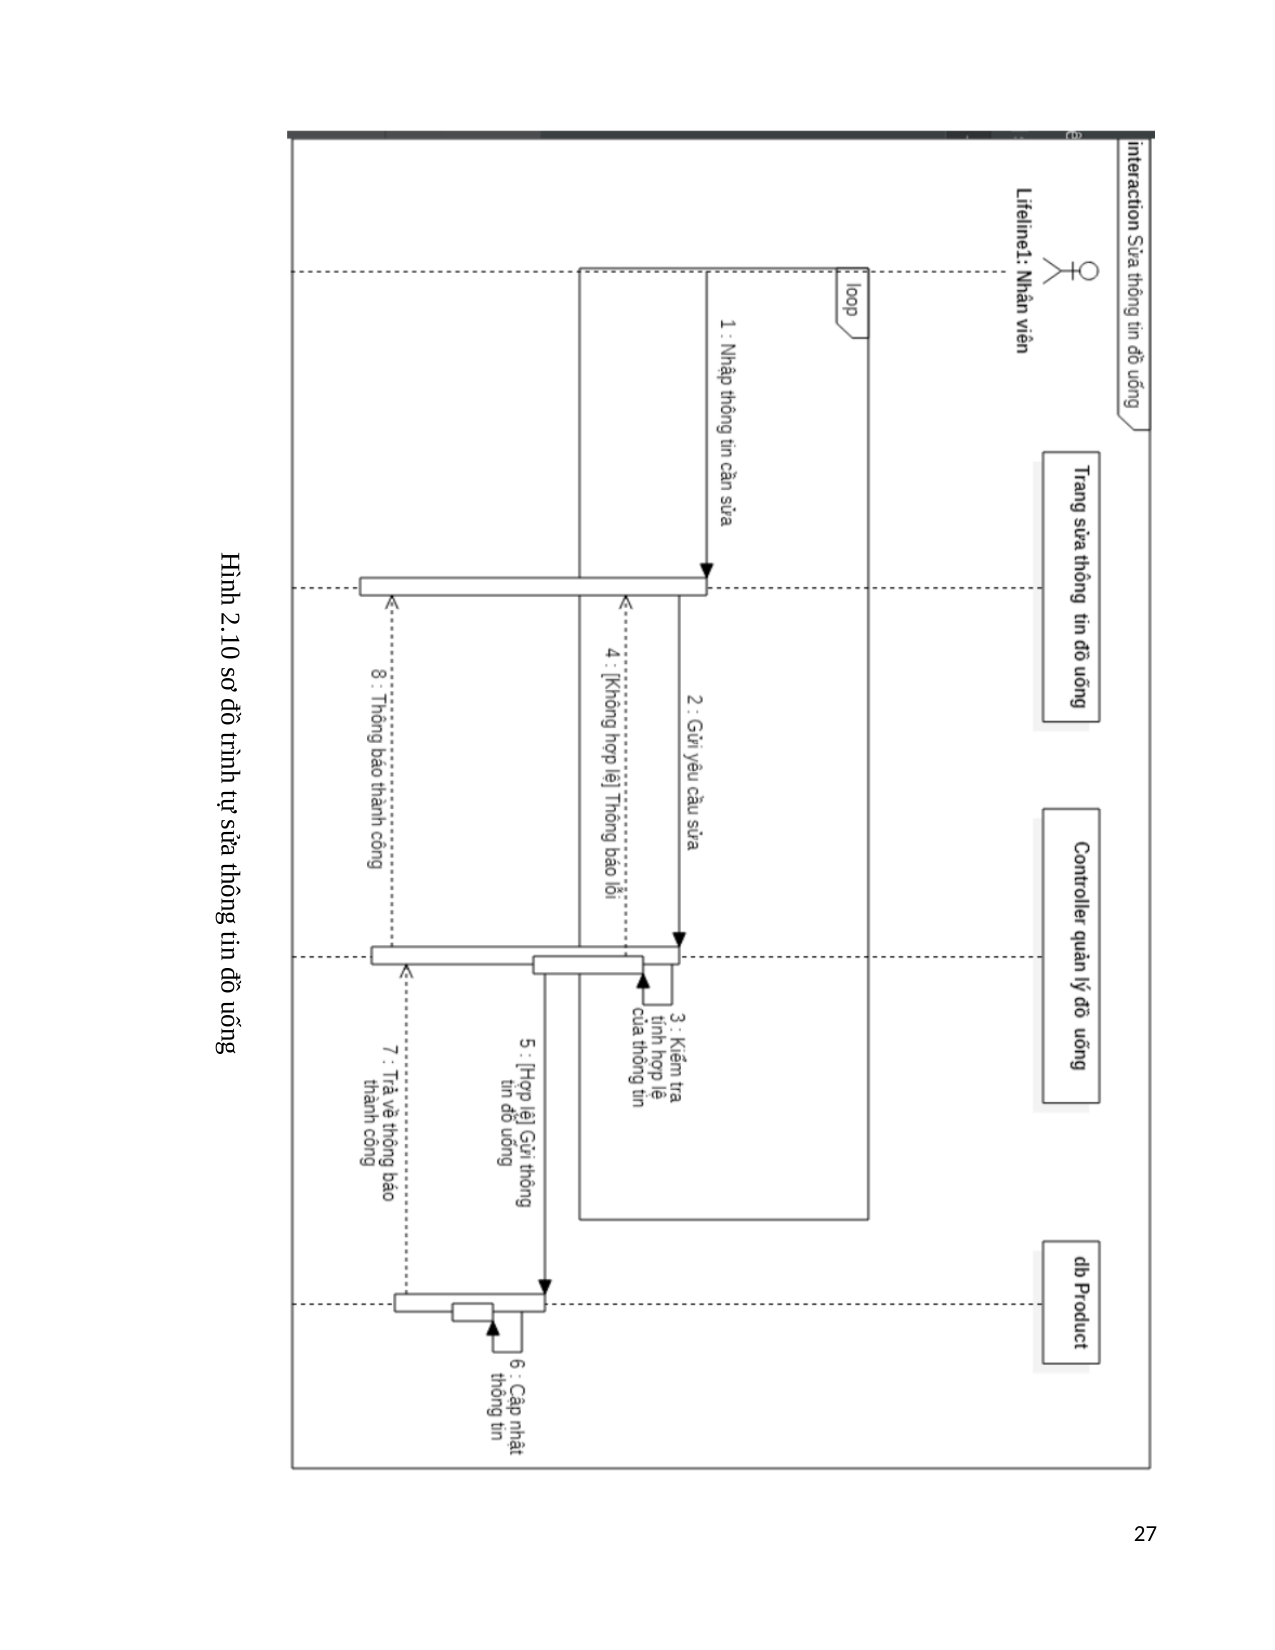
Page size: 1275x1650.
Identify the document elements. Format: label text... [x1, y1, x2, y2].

table_header Hình 2.10 sơ đồ trình tự sửa thông tin đồ uống [191, 118, 271, 1489]
table_header [271, 118, 1156, 1489]
picture [288, 132, 1155, 1475]
